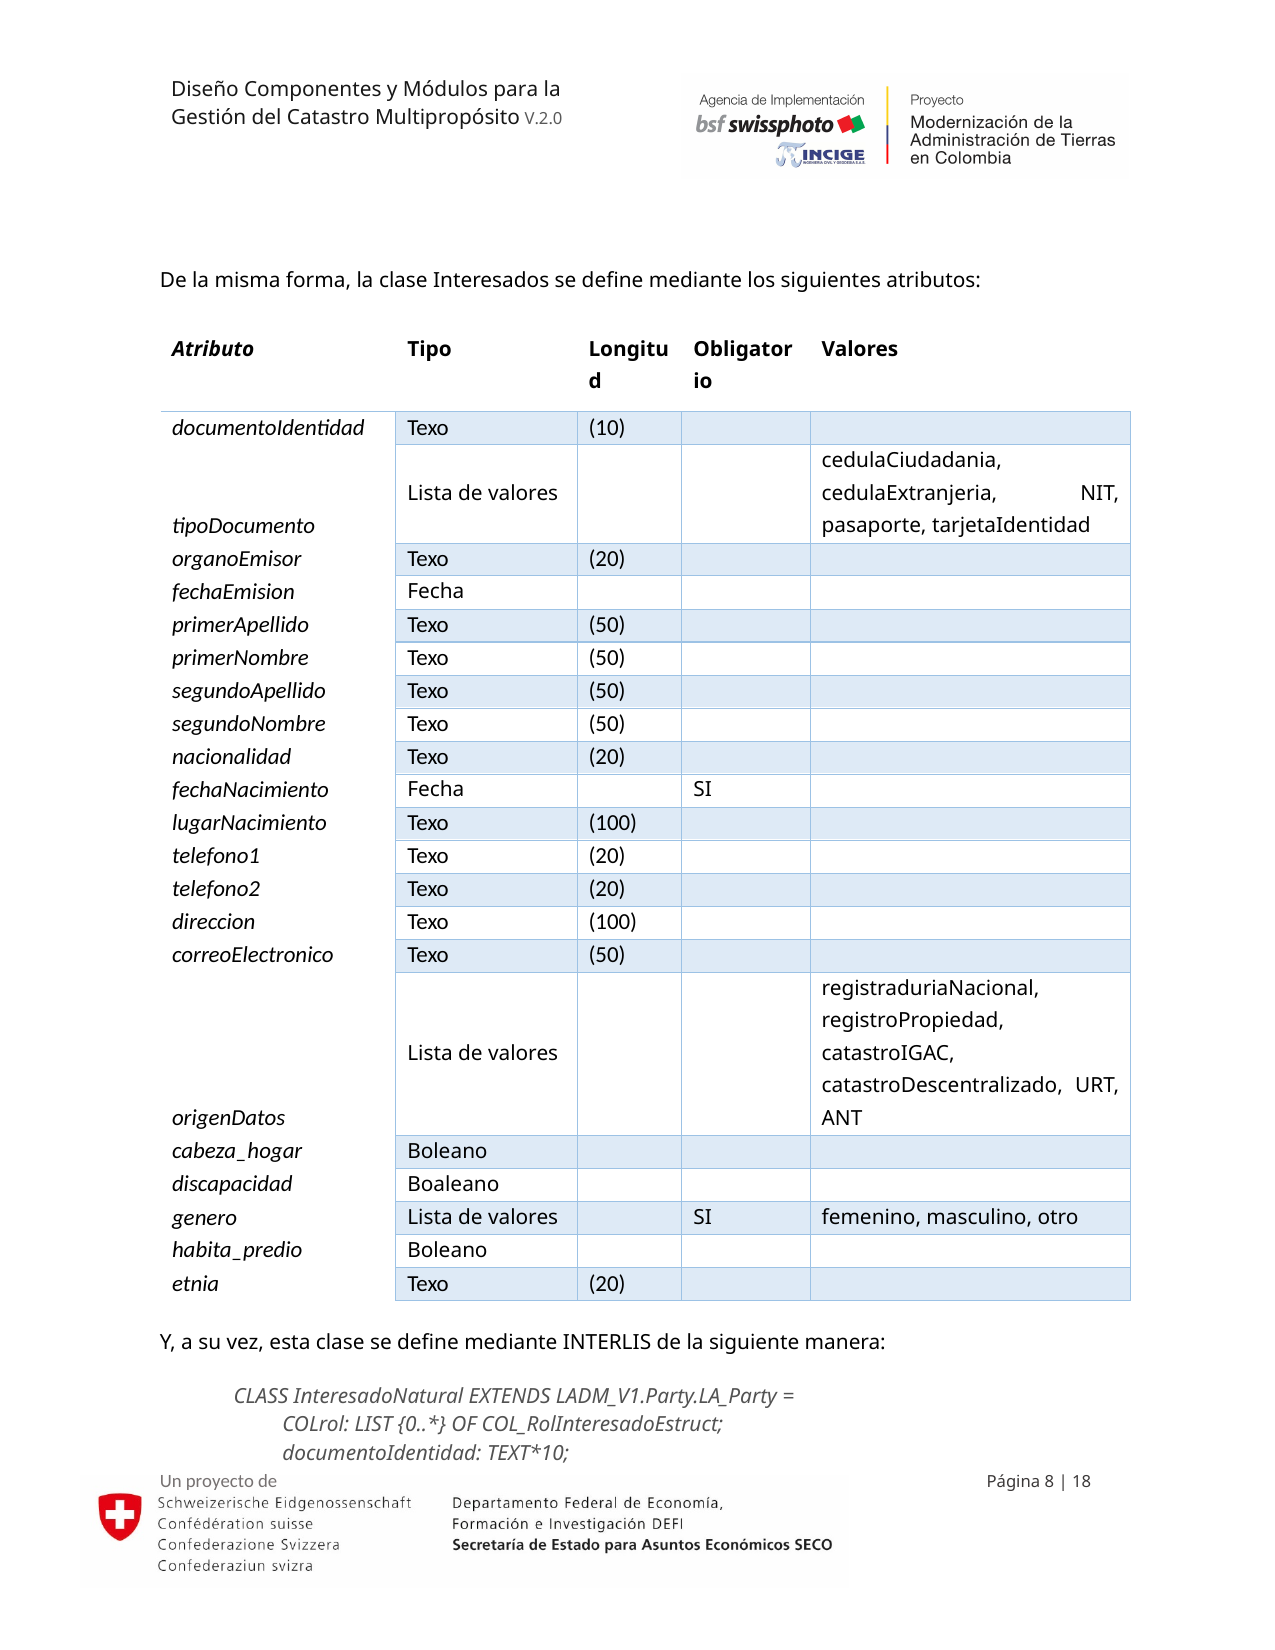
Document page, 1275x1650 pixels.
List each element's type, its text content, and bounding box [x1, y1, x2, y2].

picture [162, 1475, 168, 1486]
table_cell cabeza_hogar [161, 1135, 395, 1168]
table_header Atributo [161, 334, 396, 411]
table_cell [578, 775, 681, 807]
table_cell SI [682, 1202, 810, 1234]
table_cell Texo [396, 544, 577, 575]
table_cell [682, 412, 810, 444]
table_cell [682, 676, 810, 707]
table_cell Texo [396, 1268, 577, 1300]
table_cell Boleano [396, 1136, 577, 1168]
table_cell segundoNombre [161, 708, 395, 741]
text Y, a su vez, esta clase se define mediante INTERLIS de la siguiente manera: [159, 1327, 1113, 1355]
table_cell [682, 445, 810, 542]
table_cell [811, 676, 1130, 707]
table_cell (100) [578, 907, 681, 939]
table_cell (20) [578, 544, 681, 575]
table_cell organoEmisor [161, 543, 395, 575]
table_cell [811, 576, 1130, 608]
table_cell fechaNacimiento [161, 774, 395, 807]
table_cell telefono2 [161, 873, 395, 906]
table_cell [811, 808, 1130, 839]
table_cell etnia [161, 1267, 395, 1300]
table_cell lugarNacimiento [161, 807, 395, 839]
table_cell [811, 1169, 1130, 1201]
table_cell (50) [578, 643, 681, 674]
table_cell primerApellido [161, 609, 395, 641]
table_cell [811, 412, 1130, 444]
table_cell [682, 1169, 810, 1201]
table_cell [682, 1235, 810, 1267]
table_cell direccion [161, 906, 395, 939]
table_cell [682, 643, 810, 674]
table_cell documentoIdentidad [161, 412, 395, 444]
table_cell femenino, masculino, otro [811, 1202, 1130, 1234]
table_cell (20) [578, 742, 681, 773]
picture [681, 73, 1129, 179]
table_cell (20) [578, 874, 681, 906]
table_cell primerNombre [161, 641, 395, 674]
table_cell [682, 709, 810, 741]
table_cell [578, 445, 681, 542]
table_cell Texo [396, 841, 577, 873]
table_header Valores [810, 334, 1130, 411]
table_cell Lista de valores [396, 1202, 577, 1234]
table_cell Fecha [396, 775, 577, 807]
table_cell segundoApellido [161, 675, 395, 707]
table_cell habita_predio [161, 1234, 395, 1267]
table_cell (50) [578, 940, 681, 972]
text documentoIdentidad: TEXT*10; [233, 1438, 1113, 1466]
table_cell Lista de valores [396, 445, 577, 542]
table_cell [811, 940, 1130, 972]
table_cell (100) [578, 808, 681, 839]
table_cell (50) [578, 709, 681, 741]
table_cell [682, 874, 810, 906]
table_cell [682, 940, 810, 972]
table_cell [811, 610, 1130, 641]
text CLASS InteresadoNatural EXTENDS LADM_V1.Party.LA_Party = [233, 1381, 1113, 1409]
table_cell [811, 1136, 1130, 1168]
table_cell [682, 576, 810, 608]
table_cell cedulaCiudadania, cedulaExtranjeria, NIT, pasaporte, tarjetaIdentidad [811, 445, 1130, 542]
table_cell origenDatos [161, 972, 395, 1135]
table_header Tipo [396, 334, 577, 411]
table_cell Texo [396, 643, 577, 674]
table_cell Fecha [396, 576, 577, 608]
table_cell nacionalidad [161, 741, 395, 773]
table_cell Texo [396, 907, 577, 939]
table_cell [682, 1136, 810, 1168]
table_cell Boleano [396, 1235, 577, 1267]
table_cell [811, 709, 1130, 741]
table_cell [811, 874, 1130, 906]
table_cell SI [682, 775, 810, 807]
table_cell Boaleano [396, 1169, 577, 1201]
table_cell (20) [578, 1268, 681, 1300]
table_cell (50) [578, 610, 681, 641]
table_cell telefono1 [161, 840, 395, 873]
text De la misma forma, la clase Interesados se define mediante los siguientes atributos: [159, 265, 1113, 294]
table_cell [811, 775, 1130, 807]
table_cell genero [161, 1201, 395, 1234]
table_cell [682, 907, 810, 939]
table_cell tipoDocumento [161, 444, 395, 542]
table_header Longitud [577, 334, 682, 411]
table_cell [811, 544, 1130, 575]
table_cell registraduriaNacional, registroPropiedad, catastroIGAC, catastroDescentralizado, URT, ANT [811, 973, 1130, 1135]
table_cell [578, 973, 681, 1135]
table_cell Texo [396, 742, 577, 773]
table_cell discapacidad [161, 1168, 395, 1201]
table_cell [578, 1169, 681, 1201]
table_cell [811, 742, 1130, 773]
table_cell [578, 576, 681, 608]
table_cell [578, 1202, 681, 1234]
table_cell Texo [396, 610, 577, 641]
table_cell Texo [396, 709, 577, 741]
table_cell [811, 907, 1130, 939]
text COLrol: LIST {0..*} OF COL_RolInteresadoEstruct; [233, 1409, 1113, 1438]
table_cell [682, 544, 810, 575]
table_cell Texo [396, 940, 577, 972]
table_cell [682, 742, 810, 773]
table_cell Texo [396, 676, 577, 707]
table_cell [811, 643, 1130, 674]
table_cell Texo [396, 874, 577, 906]
table_cell [578, 1235, 681, 1267]
table_cell [811, 1235, 1130, 1267]
table_cell [682, 1268, 810, 1300]
table_cell Lista de valores [396, 973, 577, 1135]
picture [80, 1475, 849, 1588]
table_cell (10) [578, 412, 681, 444]
table_cell correoElectronico [161, 939, 395, 972]
table_cell (20) [578, 841, 681, 873]
table_header Obligatorio [682, 334, 810, 411]
table_cell [682, 808, 810, 839]
table_cell [811, 1268, 1130, 1300]
table_cell [682, 841, 810, 873]
table_cell (50) [578, 676, 681, 707]
table_cell fechaEmision [161, 575, 395, 608]
table_cell Texo [396, 412, 577, 444]
table_cell [682, 973, 810, 1135]
table_cell [811, 841, 1130, 873]
table_cell [682, 610, 810, 641]
table_cell Texo [396, 808, 577, 839]
table_cell [578, 1136, 681, 1168]
